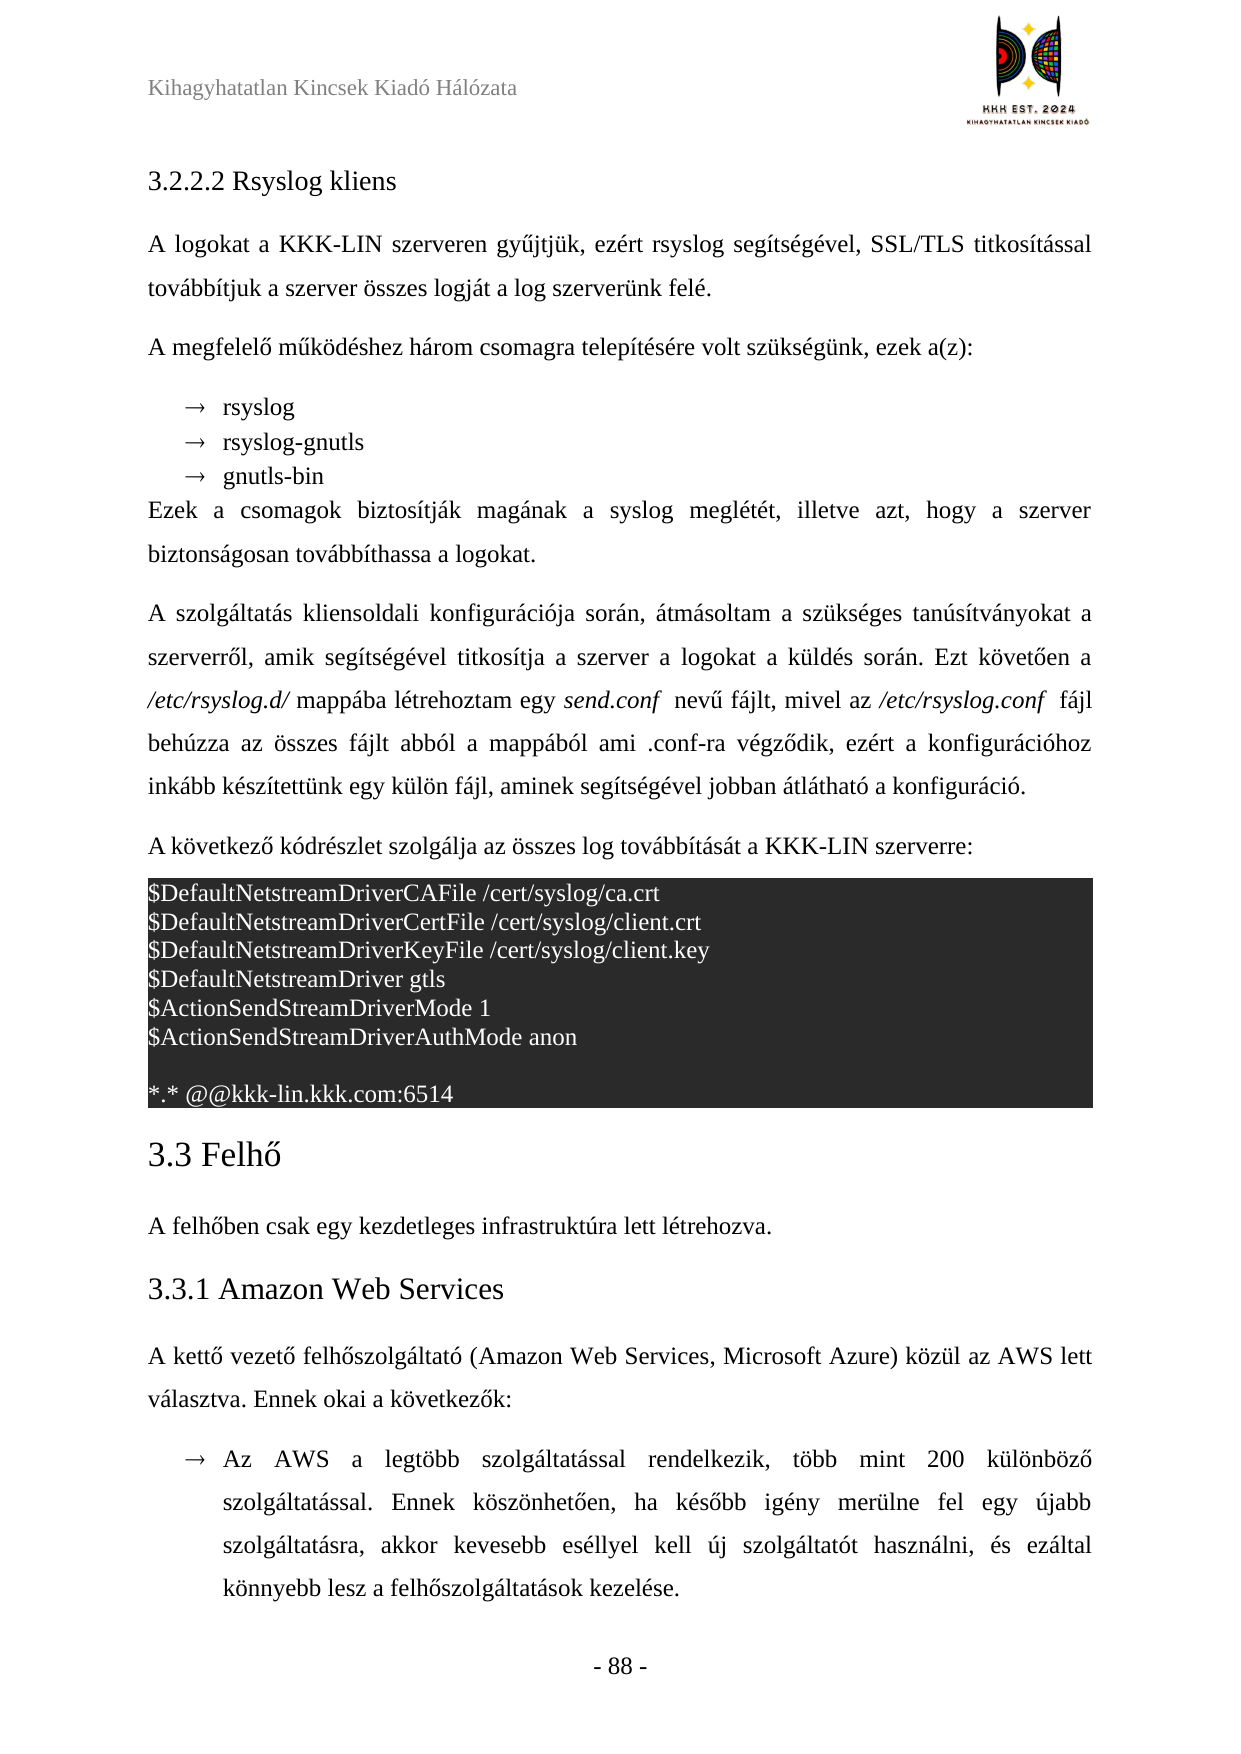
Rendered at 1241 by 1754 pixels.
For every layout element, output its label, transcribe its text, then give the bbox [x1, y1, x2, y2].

text A következő kódrészlet szolgálja az összes log továbbítását a KKK-LIN szerverre: [148, 831, 1093, 859]
text 3.2.2.2 Rsyslog kliens [148, 164, 1093, 197]
list gnutls-bin [185, 461, 1093, 490]
text A megfelelő működéshez három csomagra telepítésére volt szükségünk, ezek a(z): [148, 332, 1093, 361]
text *.* @@kkk-lin.kkk.com:6514 [148, 1079, 1093, 1108]
text 3.3 Felhő [148, 1133, 1093, 1174]
text $DefaultNetstreamDriverCertFile /cert/syslog/client.crt [148, 907, 1093, 935]
text A szolgáltatás kliensoldali konfigurációja során, átmásoltam a szükséges tanúsítványokat a szerverről, amik segítségével titkosítja a szerver a logokat a küldés során. Ezt követően a /etc/rsyslog.d/ mappába létrehoztam egy send.conf nevű fájlt, mivel az /etc/rsyslog.conf fájl behúzza az összes fájlt abból a mappából ami .conf-ra végződik, ezért a konfigurációhoz inkább készítettünk egy külön fájl, aminek segítségével jobban átlátható a konfiguráció. [148, 598, 1093, 800]
picture [958, 4, 1094, 130]
text A logokat a KKK-LIN szerveren gyűjtjük, ezért rsyslog segítségével, SSL/TLS titkosítással továbbítjuk a szerver összes logját a log szerverünk felé. [148, 229, 1093, 301]
list rsyslog [185, 392, 1093, 421]
list rsyslog-gnutls [185, 427, 1093, 455]
text Ezek a csomagok biztosítják magának a syslog meglétét, illetve azt, hogy a szerver biztonságosan továbbíthassa a logokat. [148, 496, 1093, 567]
text $ActionSendStreamDriverAuthMode anon [148, 1022, 1093, 1050]
text A kettő vezető felhőszolgáltató (Amazon Web Services, Microsoft Azure) közül az AWS lett választva. Ennek okai a következők: [148, 1341, 1093, 1413]
text A felhőben csak egy kezdetleges infrastruktúra lett létrehozva. [148, 1211, 1093, 1239]
text $DefaultNetstreamDriverCAFile /cert/syslog/ca.crt [148, 878, 1093, 907]
text 3.3.1 Amazon Web Services [148, 1271, 1093, 1306]
text $DefaultNetstreamDriver gtls [148, 964, 1093, 993]
text $DefaultNetstreamDriverKeyFile /cert/syslog/client.key [148, 935, 1093, 964]
list Az AWS a legtöbb szolgáltatással rendelkezik, több mint 200 különböző szolgáltatással. Ennek köszönhetően, ha később igény merülne fel egy újabb szolgáltatásra, akkor kevesebb eséllyel kell új szolgáltatót használni, és ezáltal könnyebb lesz a felhőszolgáltatások kezelése. [185, 1444, 1093, 1602]
text $ActionSendStreamDriverMode 1 [148, 993, 1093, 1022]
